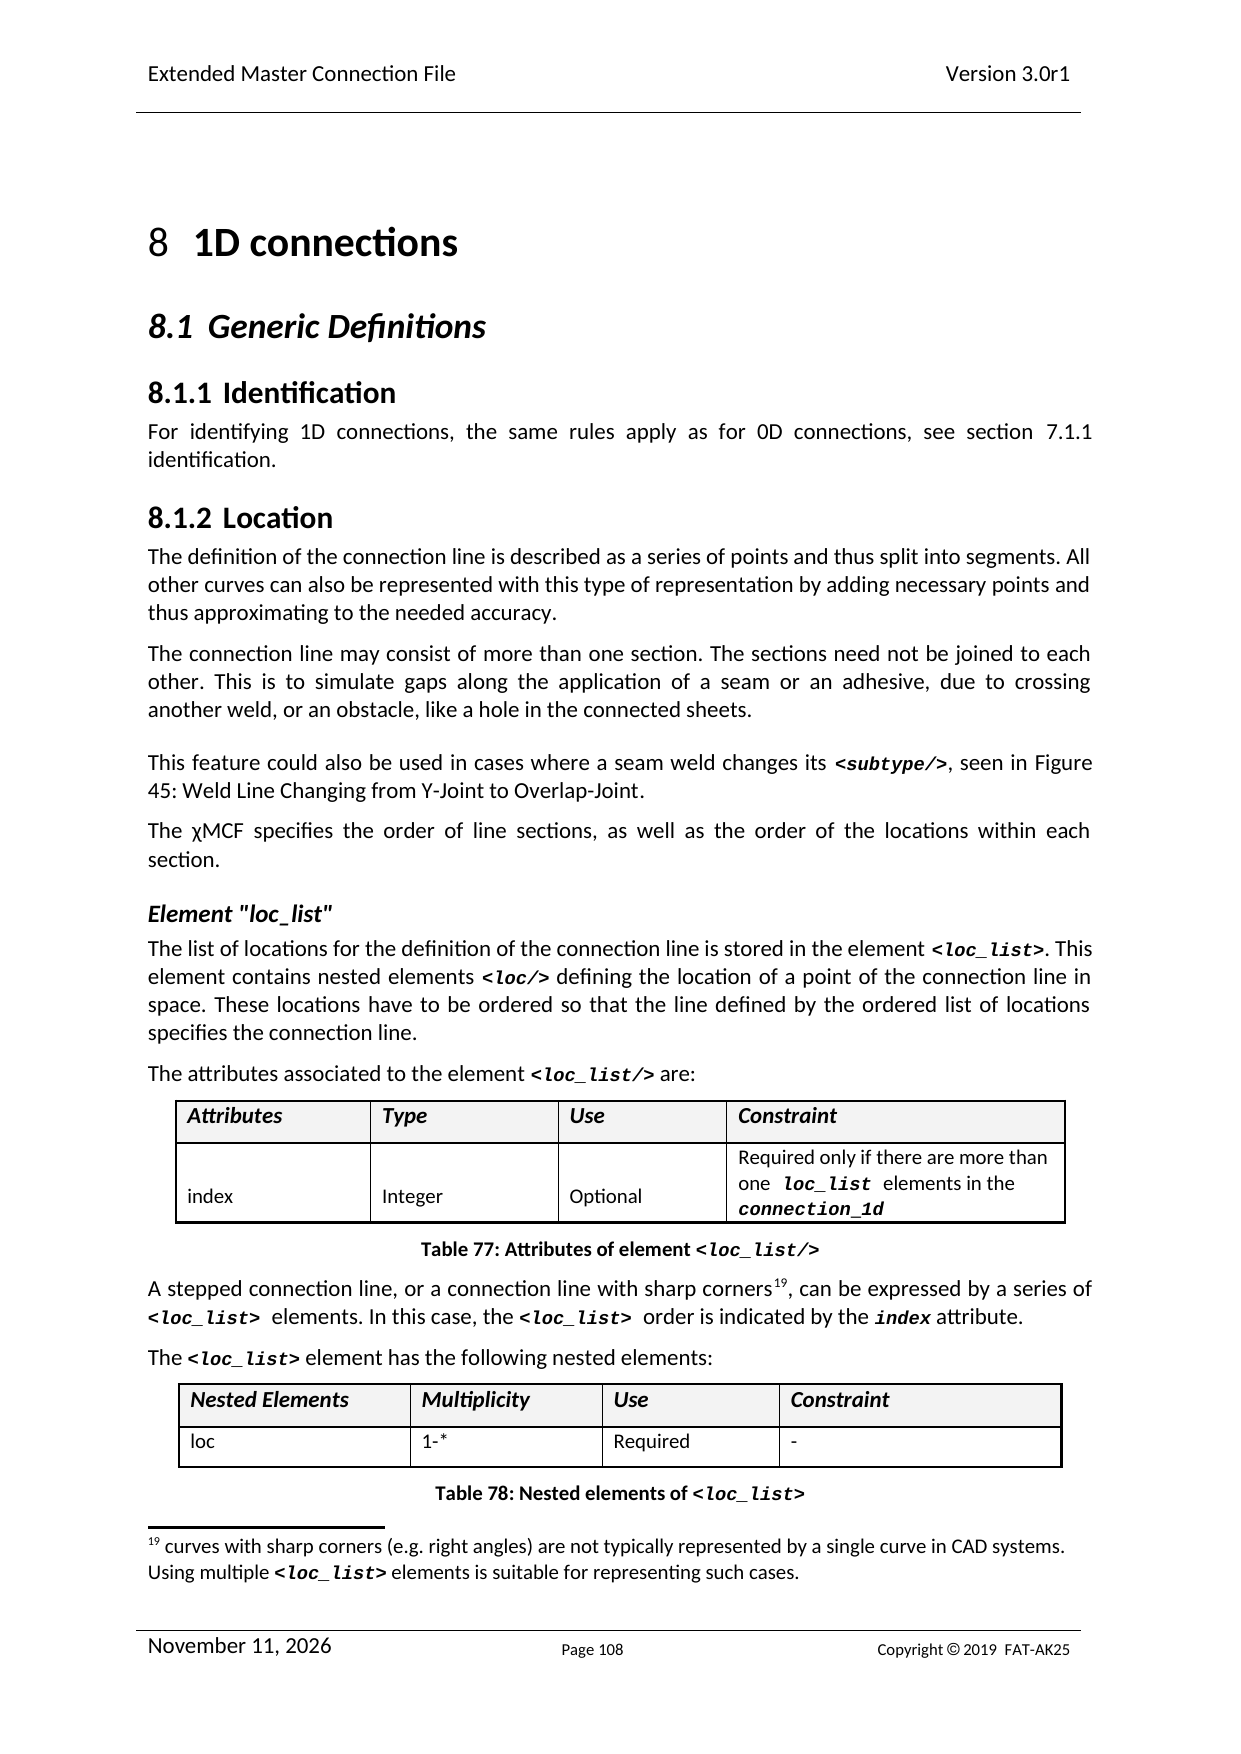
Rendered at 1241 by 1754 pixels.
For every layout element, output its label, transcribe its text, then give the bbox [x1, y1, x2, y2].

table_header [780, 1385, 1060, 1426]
subtitle 1D connections [148, 216, 1092, 267]
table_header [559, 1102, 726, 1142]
text The connection line may consist of more than one section. The sections need not be joined to each other. This is to simulate gaps along the application of a seam or an adhesive, due to crossing another weld, or an obstacle, like a hole in the connected sheets. [148, 639, 1092, 723]
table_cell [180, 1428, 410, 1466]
text A stepped connection line, or a connection line with sharp corners, can be expressed by a series of <loc_list> elements. In this case, the <loc_list> order is indicated by the index attribute. [148, 1274, 1092, 1330]
text The attributes associated to the element <loc_list/> are: [148, 1059, 1092, 1087]
text The <loc_list> element has the following nested elements: [148, 1343, 1092, 1371]
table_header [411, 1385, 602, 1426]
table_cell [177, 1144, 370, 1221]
subtitle Location [148, 498, 1092, 536]
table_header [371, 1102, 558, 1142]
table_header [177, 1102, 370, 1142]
subtitle Identification [148, 373, 1092, 411]
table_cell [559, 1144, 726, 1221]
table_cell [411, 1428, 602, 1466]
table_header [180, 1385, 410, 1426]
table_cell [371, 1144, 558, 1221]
subtitle Generic Definitions [148, 304, 1092, 348]
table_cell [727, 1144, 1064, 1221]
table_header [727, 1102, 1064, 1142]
text The χMCF specifies the order of line sections, as well as the order of the locations within each section. [148, 817, 1092, 873]
text The definition of the connection line is described as a series of points and thus split into segments. All other curves can also be represented with this type of representation by adding necessary points and thus approximating to the needed accuracy. [148, 542, 1092, 627]
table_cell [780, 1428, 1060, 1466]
subtitle Element "loc_list" [148, 898, 1092, 928]
text For identifying 1D connections, the same rules apply as for 0D connections, see section 7.1.1 identification. [148, 417, 1092, 473]
text The list of locations for the definition of the connection line is stored in the element <loc_list>. This element contains nested elements <loc/> defining the location of a point of the connection line in space. These locations have to be ordered so that the line defined by the ordered list of locations specifies the connection line. [148, 934, 1092, 1047]
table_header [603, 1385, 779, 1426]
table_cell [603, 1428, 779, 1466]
subtitle This feature could also be used in cases where a seam weld changes its <subtype/>, seen in Figure 45: Weld Line Changing from Y-Joint to Overlap-Joint. [148, 748, 1092, 804]
